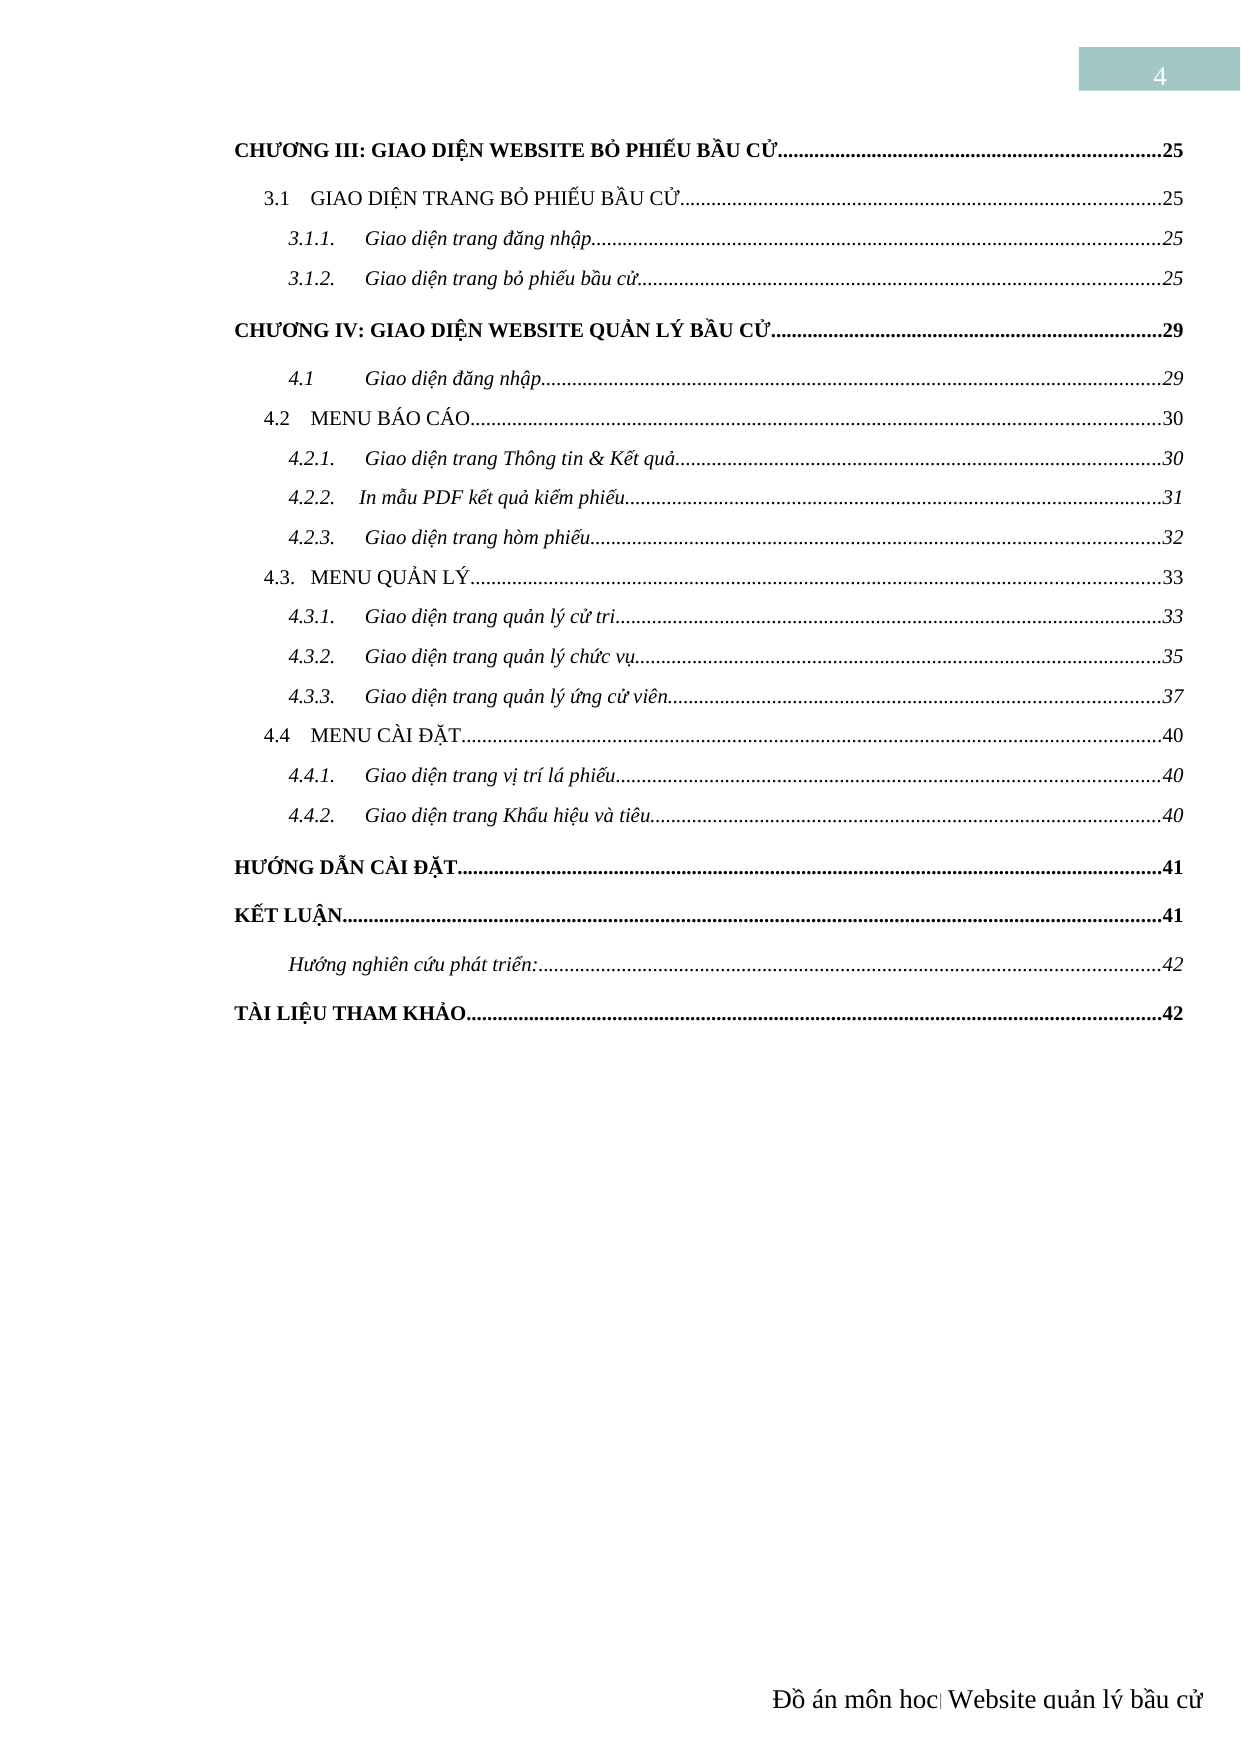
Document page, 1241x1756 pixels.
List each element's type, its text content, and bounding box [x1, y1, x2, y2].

text 4.2.3. Giao diện trang hòm phiếu 32 [229, 525, 1184, 549]
text 4.2.2. In mẫu PDF kết quả kiểm phiếu 31 [229, 485, 1184, 509]
text 4.4.1. Giao diện trang vị trí lá phiếu 40 [229, 763, 1184, 787]
text CHƯƠNG IV: GIAO DIỆN WEBSITE QUẢN LÝ BẦU CỬ 29 [175, 318, 1184, 342]
text 4.2.1. Giao diện trang Thông tin & Kết quả 30 [229, 446, 1184, 469]
text 4.4 MENU CÀI ĐẶT 40 [202, 723, 1184, 747]
text CHƯƠNG III: GIAO DIỆN WEBSITE BỎ PHIẾU BẦU CỬ 25 [175, 137, 1184, 162]
text 4.2 MENU BÁO CÁO 30 [202, 406, 1184, 430]
text KẾT LUẬN 41 [175, 903, 1184, 927]
text 3.1 GIAO DIỆN TRANG BỎ PHIẾU BẦU CỬ 25 [202, 186, 1184, 210]
text HƯỚNG DẪN CÀI ĐẶT 41 [175, 855, 1184, 879]
text 4.3. MENU QUẢN LÝ 33 [202, 564, 1184, 589]
text TÀI LIỆU THAM KHẢO 42 [175, 1001, 1184, 1024]
text 3.1.1. Giao diện trang đăng nhập 25 [229, 226, 1184, 250]
text Hướng nghiên cứu phát triển: 42 [229, 952, 1184, 976]
text 4.4.2. Giao diện trang Khẩu hiệu và tiêu 40 [229, 803, 1184, 827]
text 4.3.3. Giao diện trang quản lý ứng cử viên 37 [229, 684, 1184, 708]
text 4.3.1. Giao diện trang quản lý cử tri 33 [229, 604, 1184, 628]
text 4.3.2. Giao diện trang quản lý chức vụ 35 [229, 644, 1184, 668]
text 4.1 Giao diện đăng nhập 29 [229, 366, 1184, 390]
text 3.1.2. Giao diện trang bỏ phiếu bầu cử 25 [229, 265, 1184, 289]
